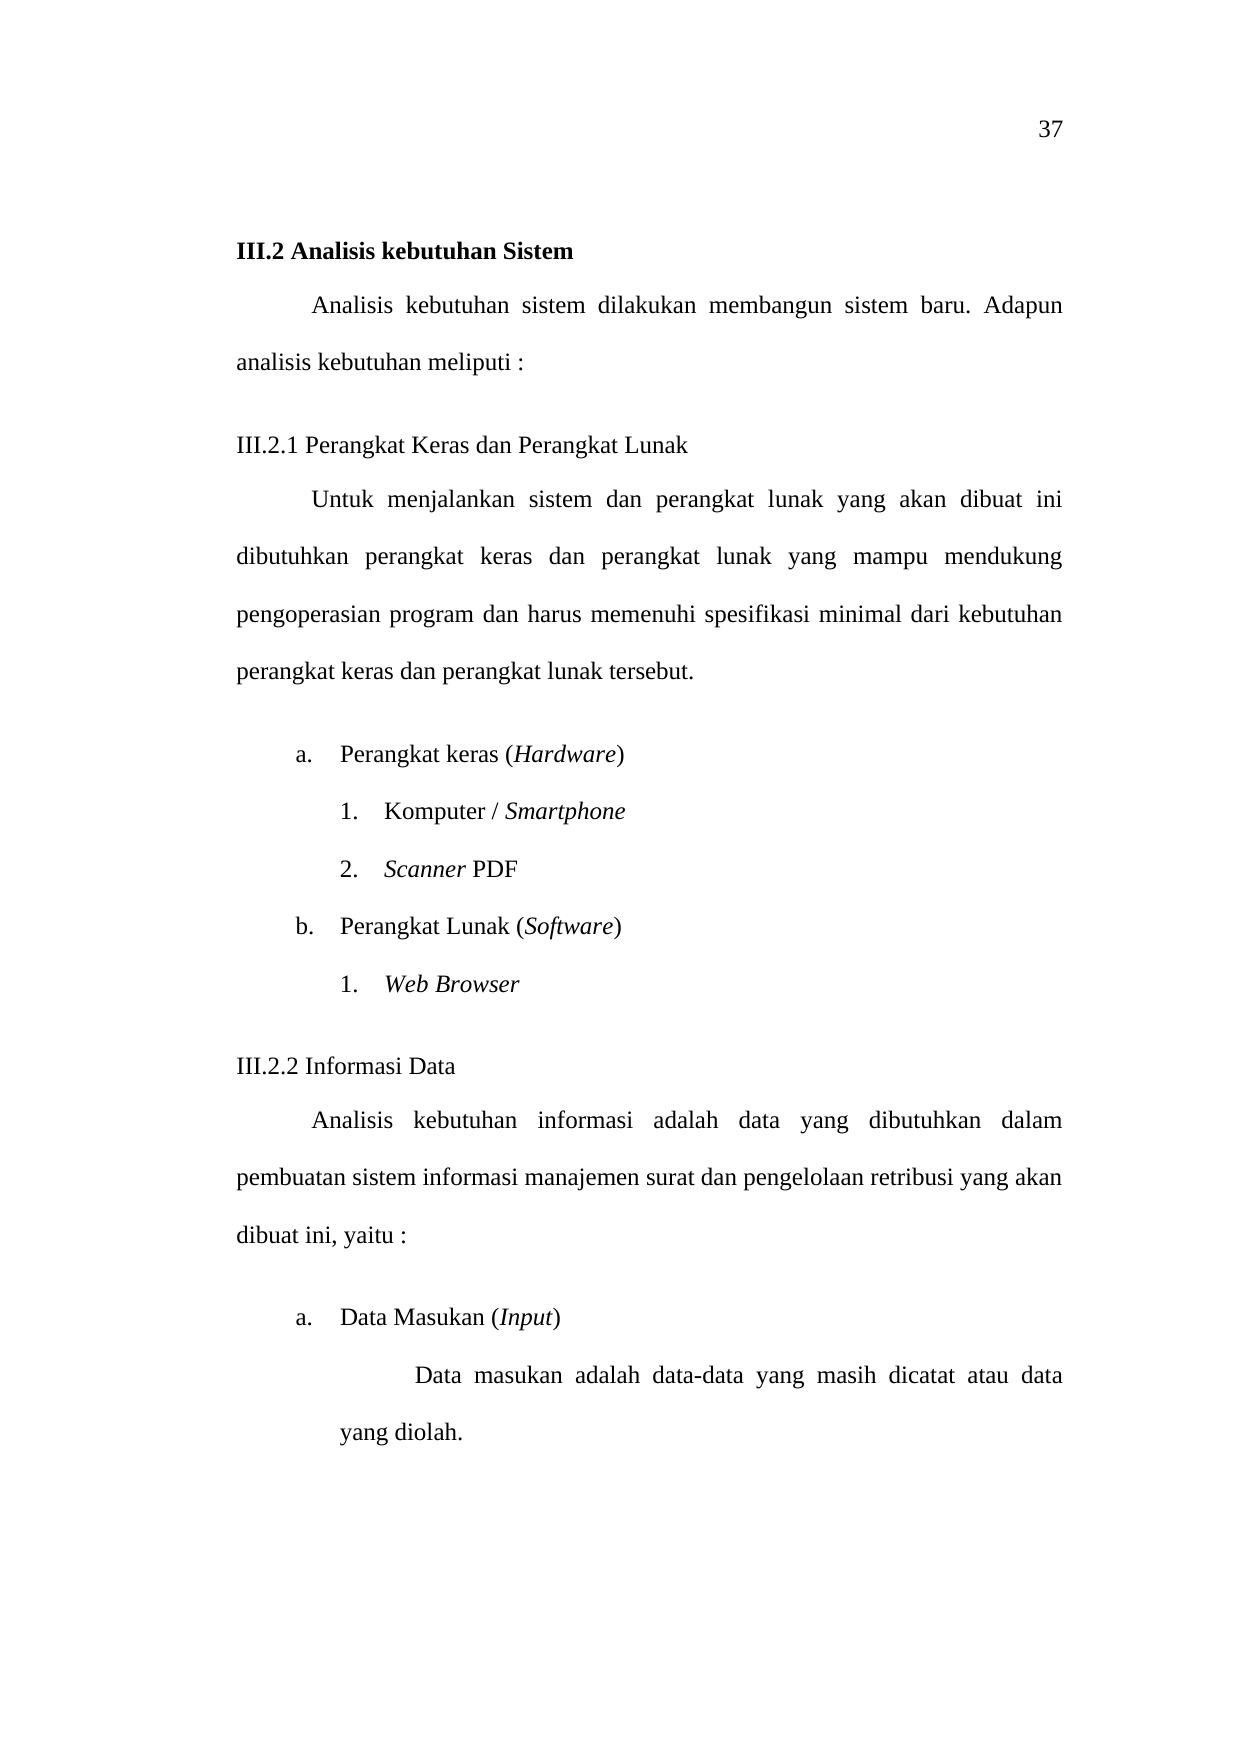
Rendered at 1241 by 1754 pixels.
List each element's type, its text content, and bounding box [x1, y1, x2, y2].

subtitle Analisis kebutuhan Sistem [236, 236, 1063, 265]
list Perangkat Lunak (Software) [295, 911, 1063, 940]
subtitle Perangkat Keras dan Perangkat Lunak [236, 430, 1063, 459]
list Data Masukan (Input) [295, 1302, 1063, 1331]
text Analisis kebutuhan informasi adalah data yang dibutuhkan dalam pembuatan sistem informasi manajemen surat dan pengelolaan retribusi yang akan dibuat ini, yaitu : [236, 1105, 1063, 1249]
text Analisis kebutuhan sistem dilakukan membangun sistem baru. Adapun analisis kebutuhan meliputi : [236, 290, 1063, 376]
list Komputer / Smartphone [339, 796, 1063, 825]
subtitle Informasi Data [236, 1051, 1063, 1080]
list Perangkat keras (Hardware) [295, 739, 1063, 767]
list Web Browser [339, 969, 1063, 997]
text Untuk menjalankan sistem dan perangkat lunak yang akan dibuat ini dibutuhkan perangkat keras dan perangkat lunak yang mampu mendukung pengoperasian program dan harus memenuhi spesifikasi minimal dari kebutuhan perangkat keras dan perangkat lunak tersebut. [236, 484, 1063, 685]
list Scanner PDF [339, 854, 1063, 882]
list Data masukan adalah data-data yang masih dicatat atau data yang diolah. [339, 1360, 1063, 1446]
